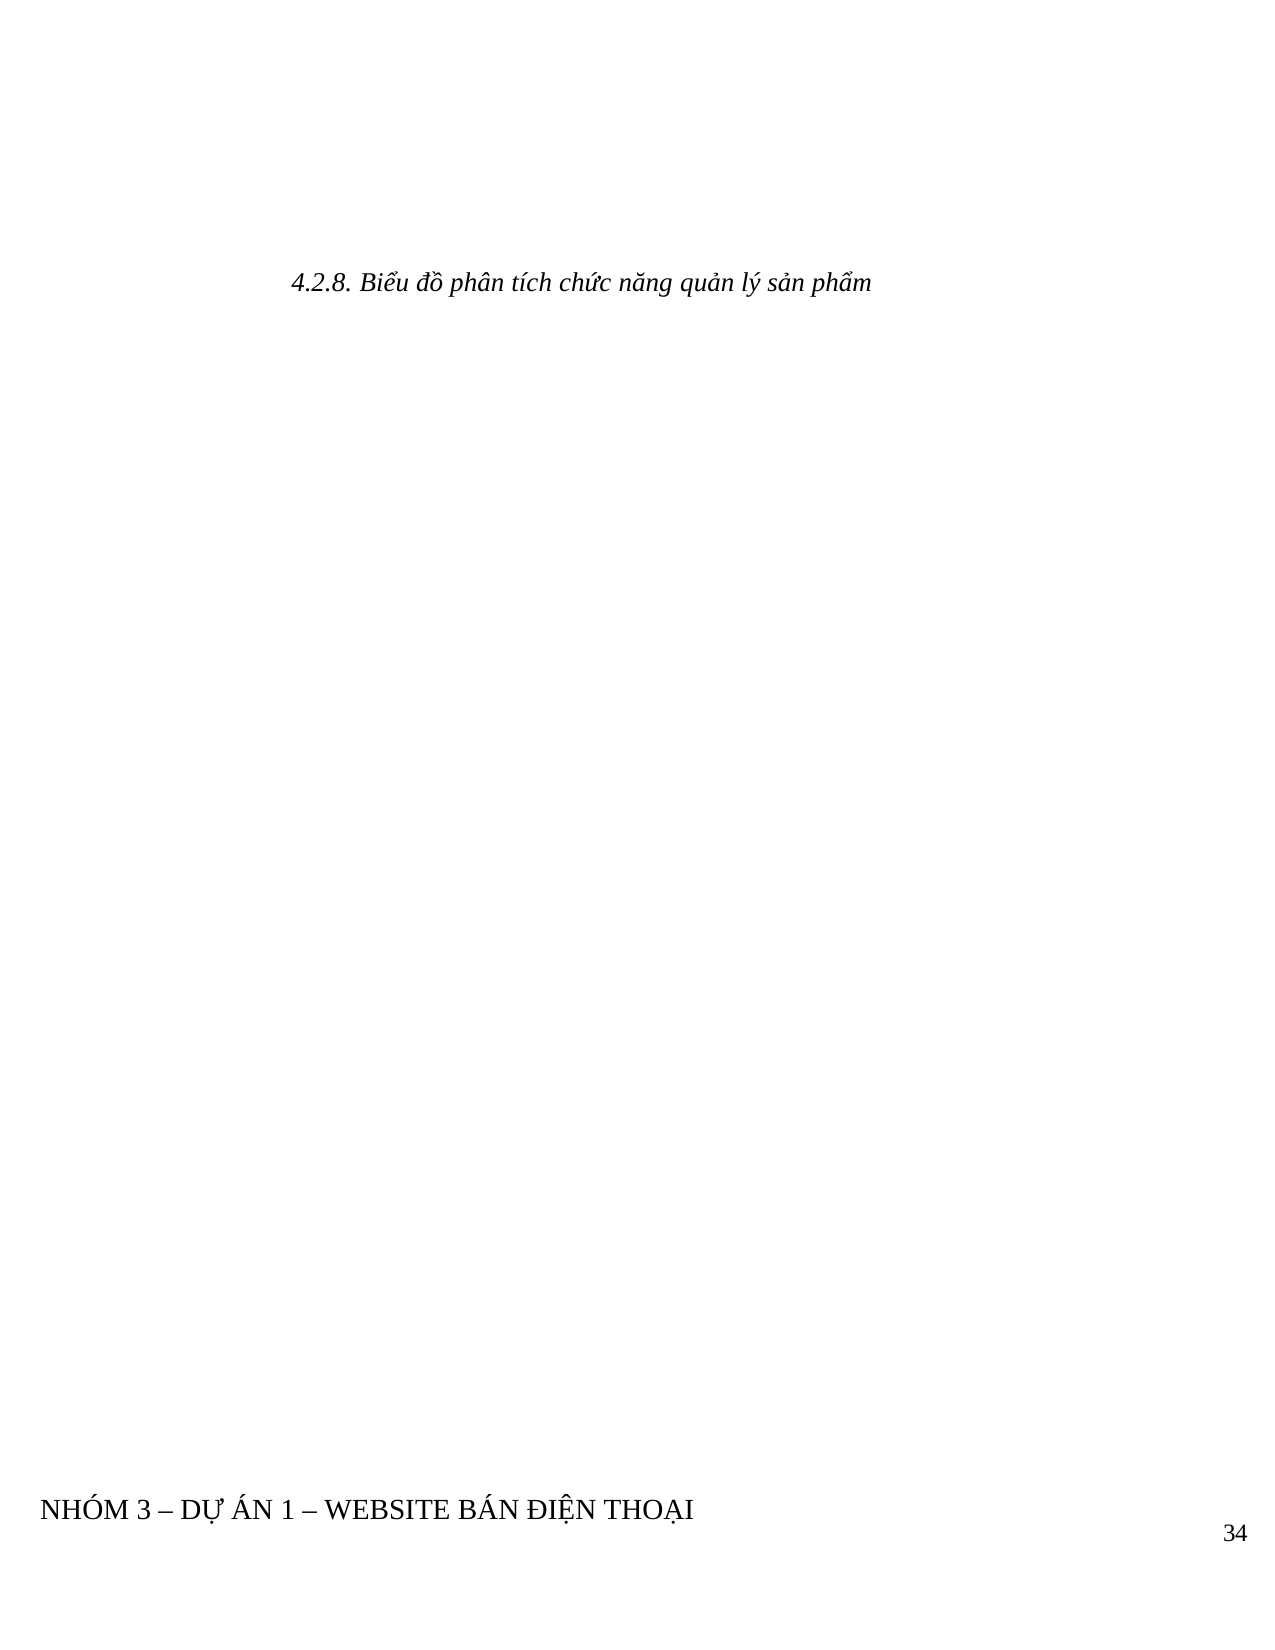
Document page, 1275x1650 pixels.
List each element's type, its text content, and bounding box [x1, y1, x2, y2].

list Biểu đồ phân tích chức năng quản lý sản phẩm [291, 266, 1152, 297]
